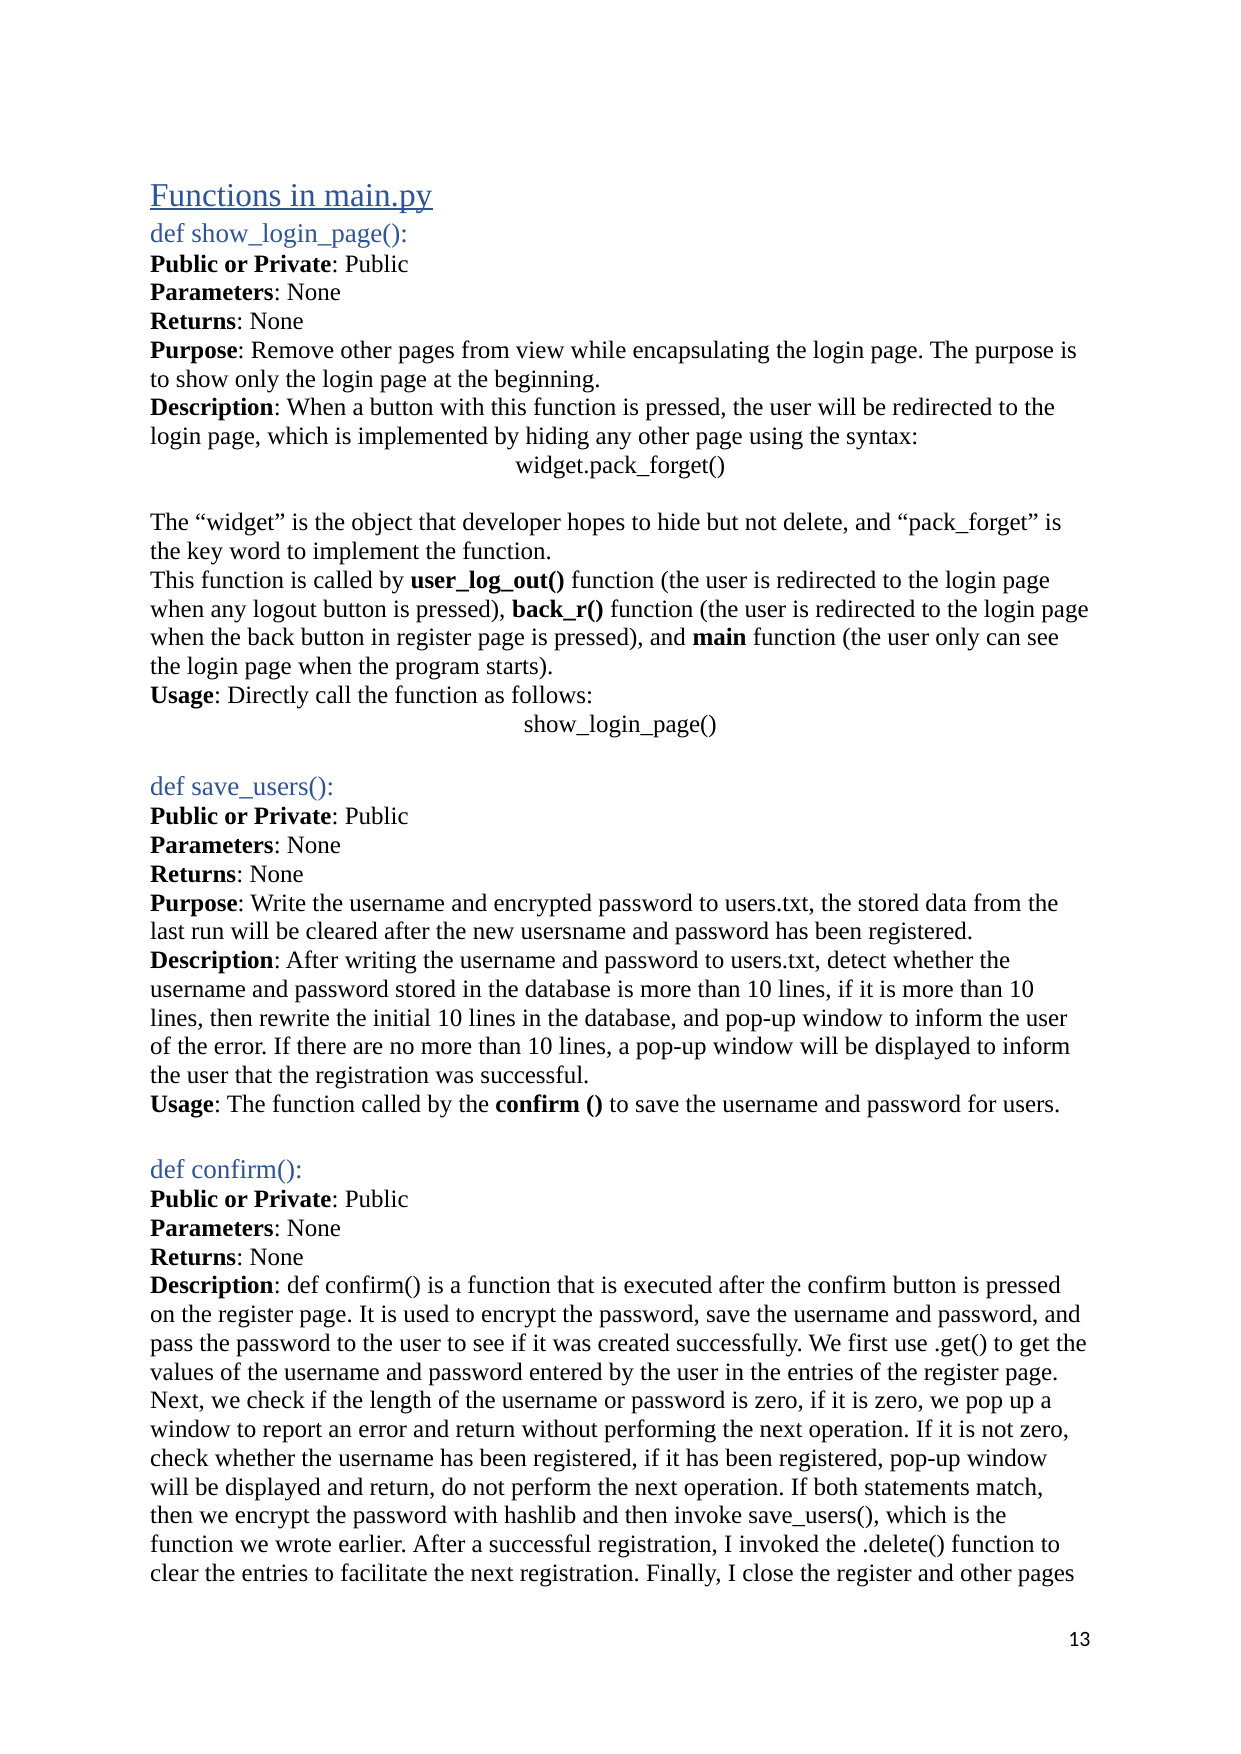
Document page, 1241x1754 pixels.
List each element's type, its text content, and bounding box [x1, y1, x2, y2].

text Usage: Directly call the function as follows: [150, 680, 1090, 709]
text show_login_page() [150, 709, 1090, 737]
text Parameters: None [150, 277, 1090, 306]
text Description: When a button with this function is pressed, the user will be redirected to the login page, which is implemented by hiding any other page using the syntax: [150, 392, 1090, 450]
text The “widget” is the object that developer hopes to hide but not delete, and “pack_forget” is the key word to implement the function. [150, 507, 1090, 565]
text Purpose: Write the username and encrypted password to users.txt, the stored data from the last run will be cleared after the new usersname and password has been registered. Description: After writing the username and password to users.txt, detect whether the username and password stored in the database is more than 10 lines, if it is more than 10 lines, then rewrite the initial 10 lines in the database, and pop-up window to inform the user of the error. If there are no more than 10 lines, a pop-up window will be displayed to inform the user that the registration was successful. [150, 888, 1090, 1089]
subtitle def show_login_page(): [150, 217, 1090, 249]
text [150, 1270, 1090, 1587]
text Public or Private: Public [150, 801, 1090, 830]
text This function is called by user_log_out() function (the user is redirected to the login page when any logout button is pressed), back_r() function (the user is redirected to the login page when the back button in register page is pressed), and main function (the user only can see the login page when the program starts). [150, 565, 1090, 680]
text Returns: None [150, 306, 1090, 335]
subtitle def confirm(): [150, 1153, 1090, 1184]
text Public or Private: Public [150, 249, 1090, 277]
text Parameters: None [150, 1213, 1090, 1242]
text Returns: None [150, 1242, 1090, 1270]
text Public or Private: Public [150, 1184, 1090, 1213]
subtitle Functions in main.py [150, 175, 1090, 213]
text widget.pack_forget() [150, 450, 1090, 479]
subtitle def save_users(): [150, 770, 1090, 801]
text Usage: The function called by the confirm () to save the username and password for users. [150, 1089, 1090, 1118]
text Returns: None [150, 859, 1090, 888]
text Purpose: Remove other pages from view while encapsulating the login page. The purpose is to show only the login page at the beginning. [150, 335, 1090, 392]
text Parameters: None [150, 830, 1090, 859]
